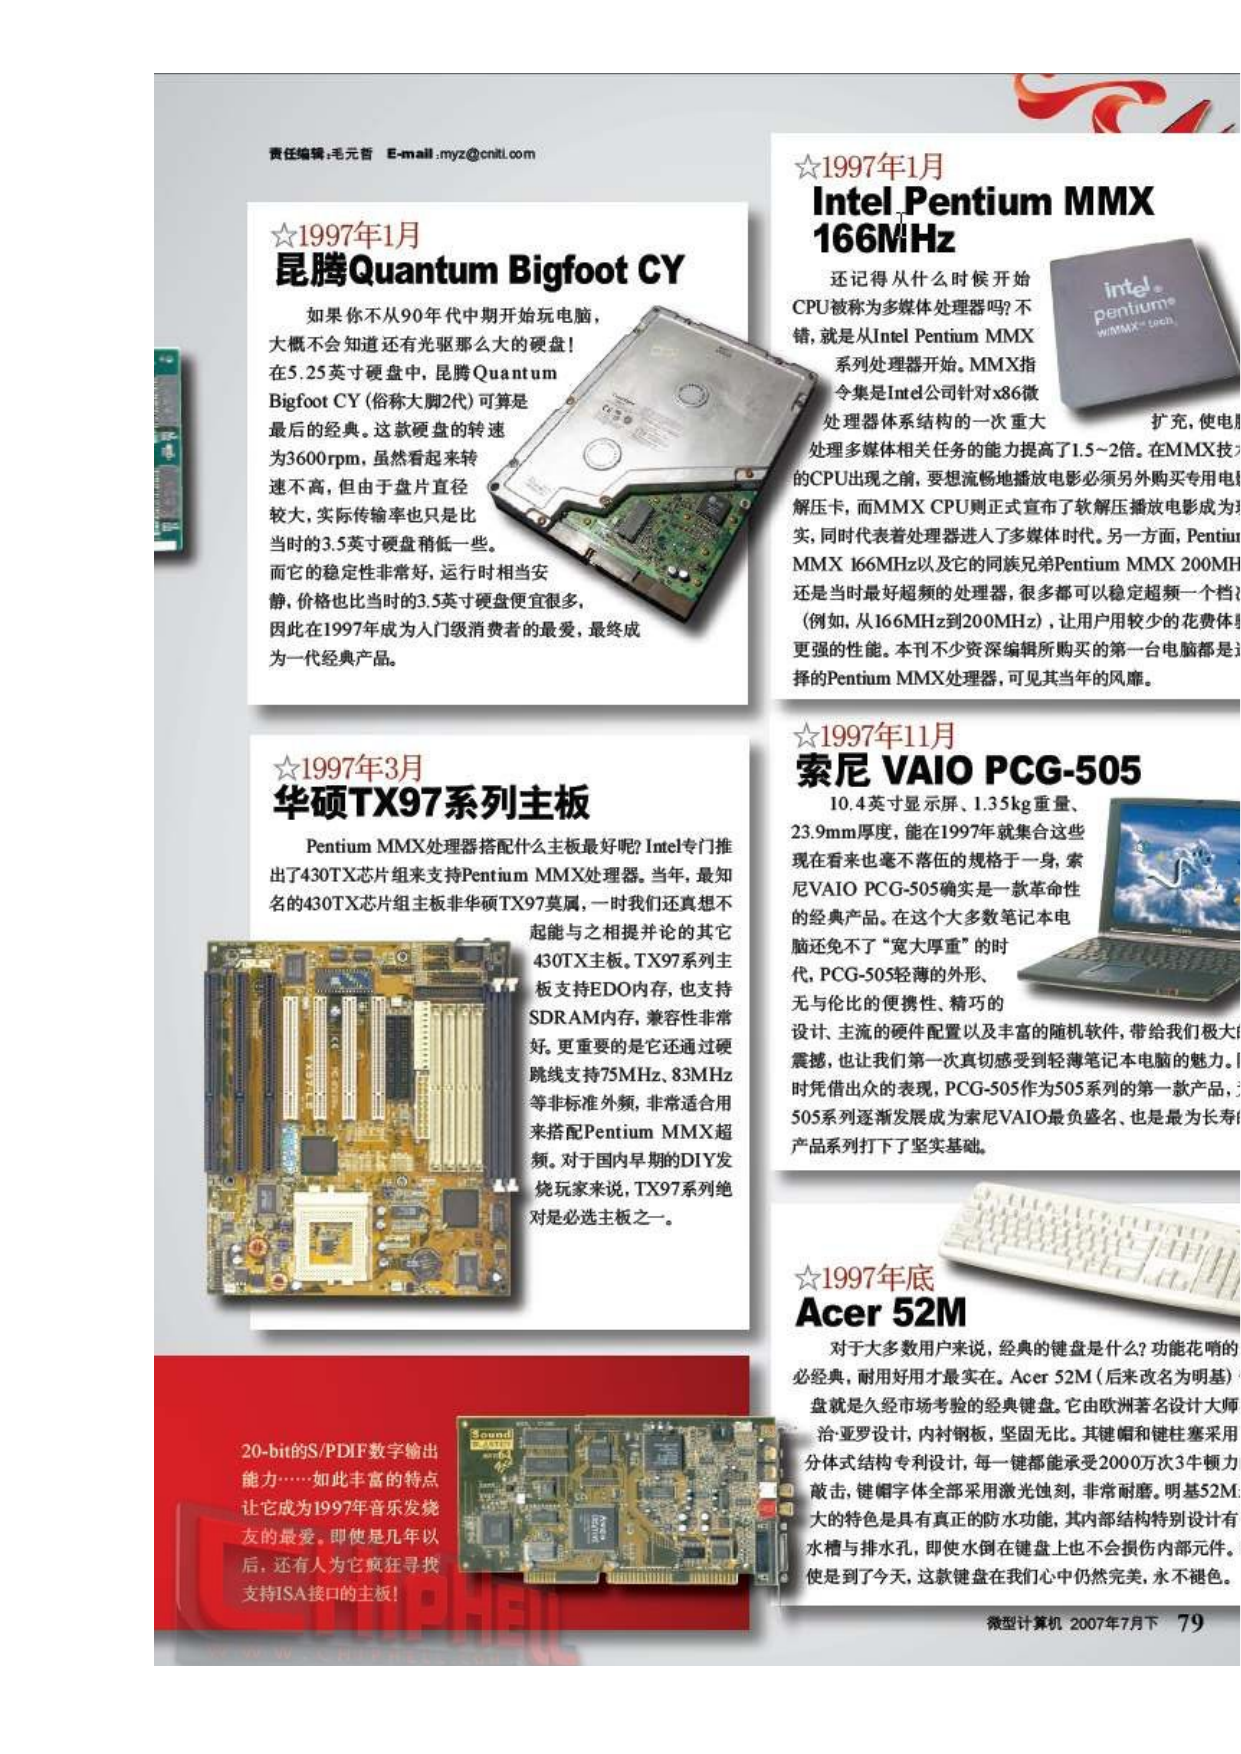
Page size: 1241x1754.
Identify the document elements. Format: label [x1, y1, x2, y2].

picture [154, 73, 1241, 1666]
